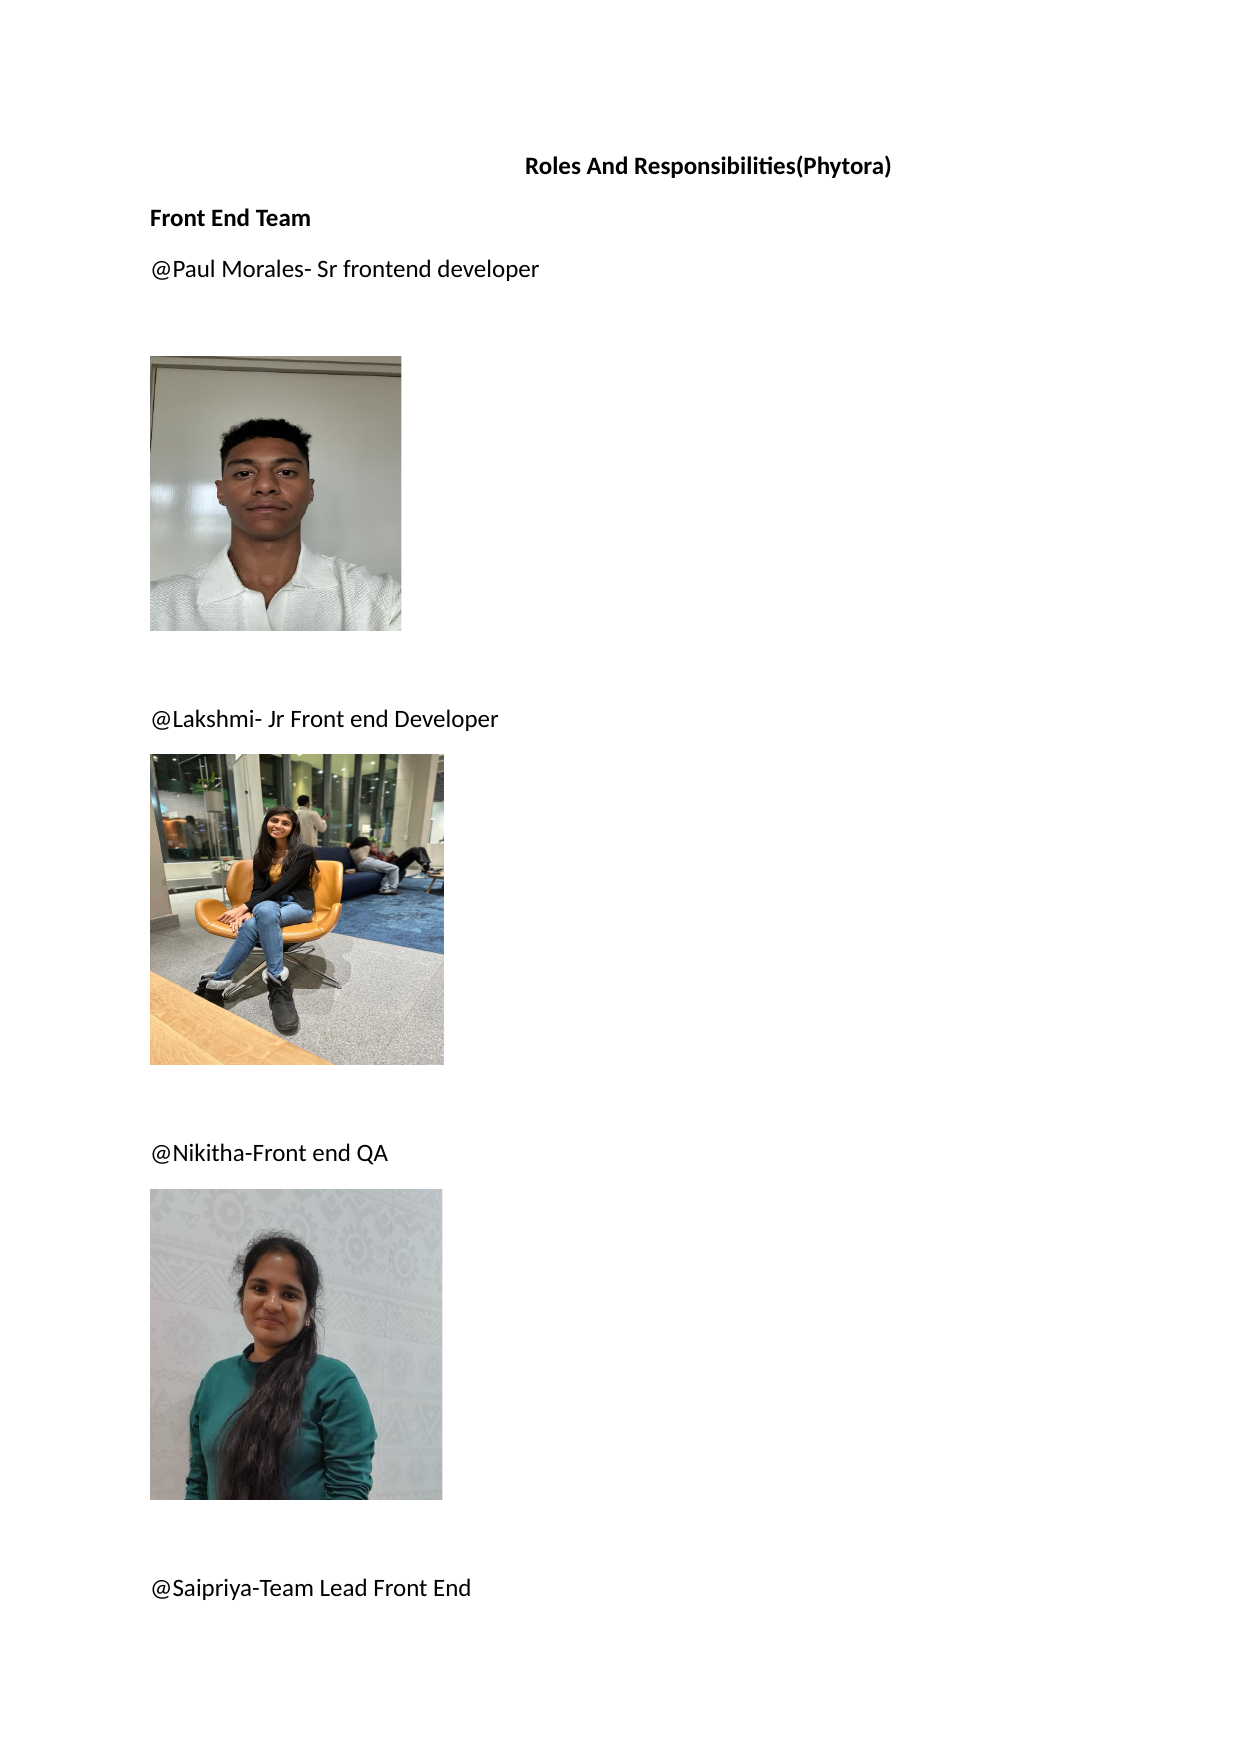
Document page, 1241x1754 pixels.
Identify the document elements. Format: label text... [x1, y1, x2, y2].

picture [150, 754, 444, 1065]
text @Nikitha-Front end QA [150, 1137, 1090, 1168]
picture [150, 1189, 443, 1500]
text Front End Team [150, 202, 1090, 232]
text @Saipriya-Team Lead Front End [150, 1572, 1090, 1603]
text Roles And Responsibilities(Phytora) [450, 150, 1090, 181]
picture [150, 356, 402, 631]
text @Paul Morales- Sr frontend developer [150, 253, 1090, 284]
text @Lakshmi- Jr Front end Developer [150, 703, 1090, 734]
